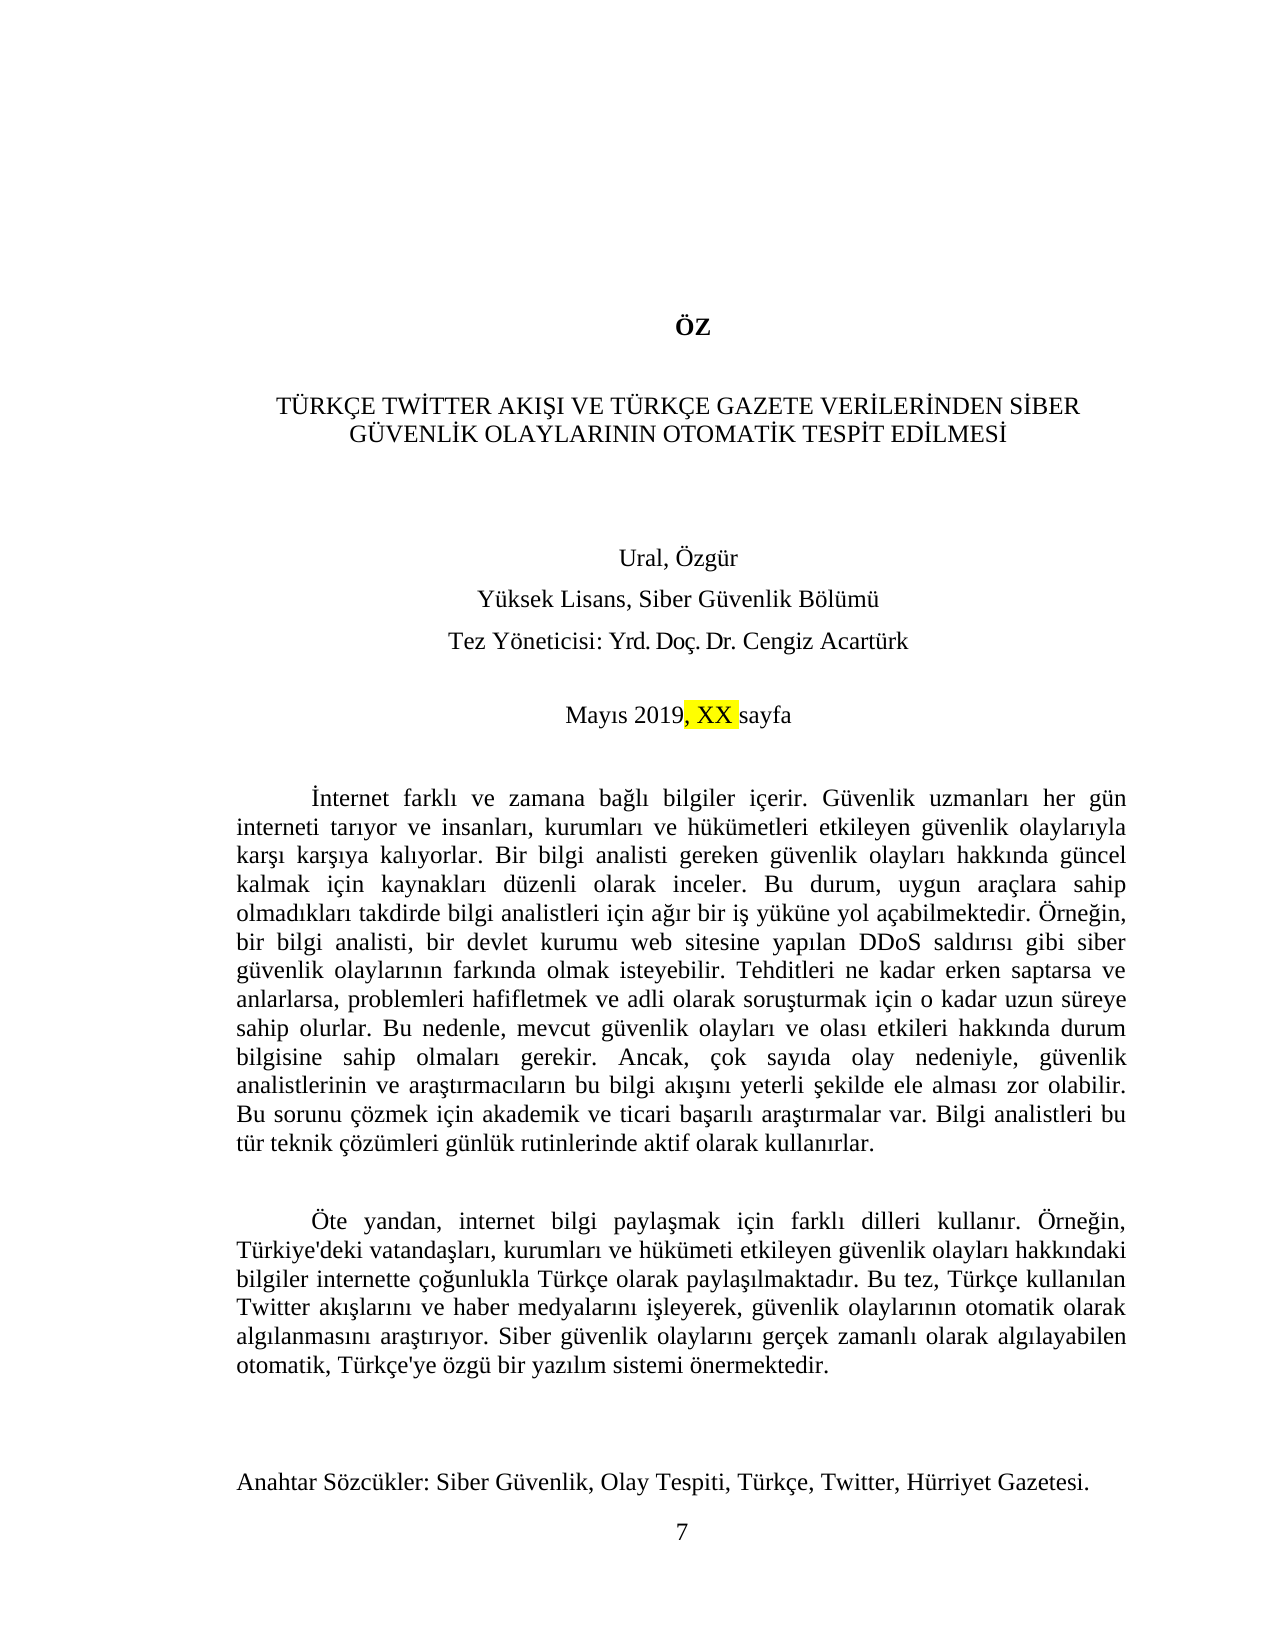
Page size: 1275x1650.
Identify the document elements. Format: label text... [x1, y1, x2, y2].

text Tez Yöneticisi: Yrd. Doç. Dr. Cengiz Acartürk [236, 626, 1120, 654]
text Öte yandan, internet bilgi paylaşmak için farklı dilleri kullanır. Örneğin, Türkiye'deki vatandaşları, kurumları ve hükümeti etkileyen güvenlik olayları hakkındaki bilgiler internette çoğunlukla Türkçe olarak paylaşılmaktadır. Bu tez, Türkçe kullanılan Twitter akışlarını ve haber medyalarını işleyerek, güvenlik olaylarının otomatik olarak algılanmasını araştırıyor. Siber güvenlik olaylarını gerçek zamanlı olarak algılayabilen otomatik, Türkçe'ye özgü bir yazılım sistemi önermektedir. [236, 1206, 1127, 1379]
text İnternet farklı ve zamana bağlı bilgiler içerir. Güvenlik uzmanları her gün interneti tarıyor ve insanları, kurumları ve hükümetleri etkileyen güvenlik olaylarıyla karşı karşıya kalıyorlar. Bir bilgi analisti gereken güvenlik olayları hakkında güncel kalmak için kaynakları düzenli olarak inceler. Bu durum, uygun araçlara sahip olmadıkları takdirde bilgi analistleri için ağır bir iş yüküne yol açabilmektedir. Örneğin, bir bilgi analisti, bir devlet kurumu web sitesine yapılan DDoS saldırısı gibi siber güvenlik olaylarının farkında olmak isteyebilir. Tehditleri ne kadar erken saptarsa ve anlarlarsa, problemleri hafifletmek ve adli olarak soruşturmak için o kadar uzun süreye sahip olurlar. Bu nedenle, mevcut güvenlik olayları ve olası etkileri hakkında durum bilgisine sahip olmaları gerekir. Ancak, çok sayıda olay nedeniyle, güvenlik analistlerinin ve araştırmacıların bu bilgi akışını yeterli şekilde ele alması zor olabilir. Bu sorunu çözmek için akademik ve ticari başarılı araştırmalar var. Bilgi analistleri bu tür teknik çözümleri günlük rutinlerinde aktif olarak kullanırlar. [236, 783, 1127, 1157]
text Ural, Özgür [236, 543, 1120, 572]
text TÜRKÇE TWİTTER AKIŞI VE TÜRKÇE GAZETE VERİLERİNDEN SİBER GÜVENLİK OLAYLARININ OTOMATİK TESPİT EDİLMESİ [236, 391, 1120, 448]
text Anahtar Sözcükler: Siber Güvenlik, Olay Tespiti, Türkçe, Twitter, Hürriyet Gazetesi. [236, 1467, 1127, 1496]
text Yüksek Lisans, Siber Güvenlik Bölümü [236, 584, 1120, 613]
text Mayıs 2019, XX sayfa [739, 700, 1120, 729]
subtitle ÖZ [259, 312, 1127, 341]
text Mayıs 2019, XX sayfa [236, 700, 684, 729]
